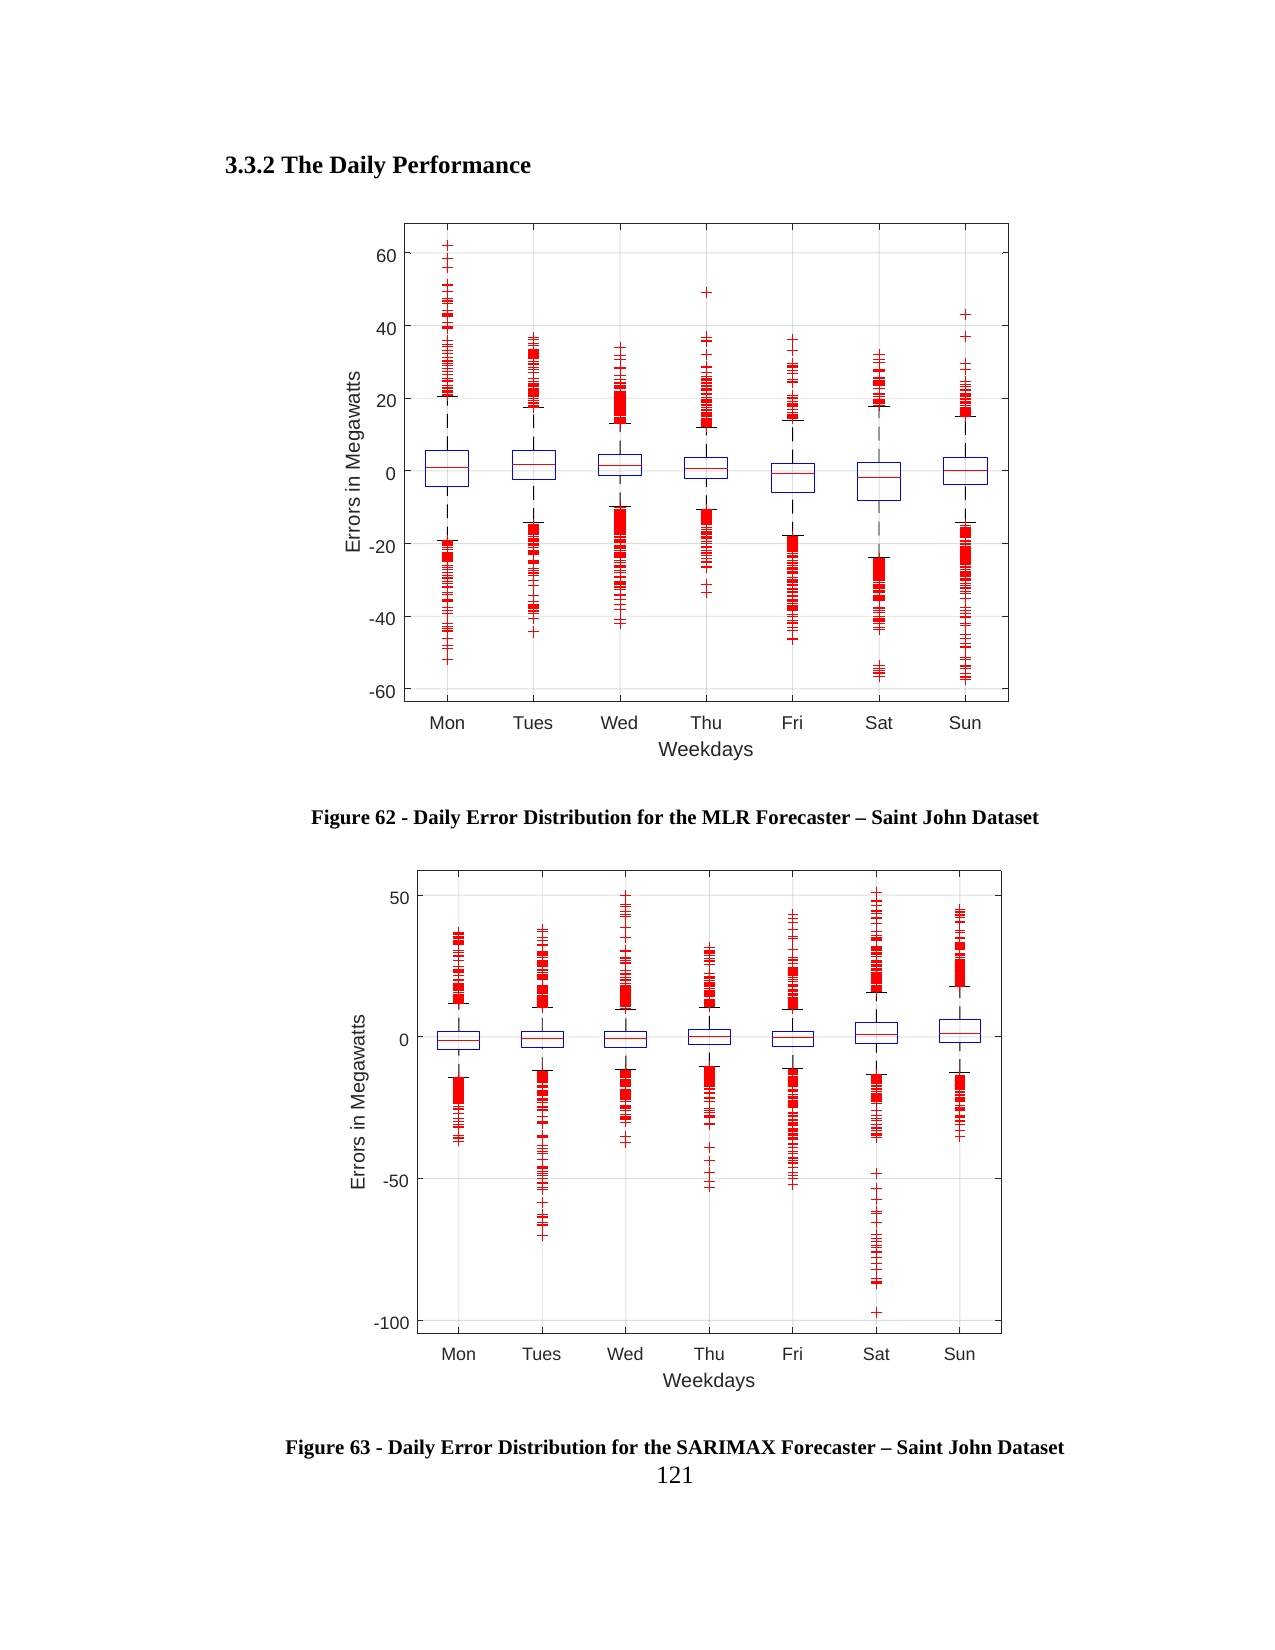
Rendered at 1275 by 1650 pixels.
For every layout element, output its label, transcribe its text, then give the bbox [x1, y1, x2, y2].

text Figure 63 - Daily Error Distribution for the SARIMAX Forecaster – Saint John Dataset [225, 1435, 1125, 1459]
text Figure 62 - Daily Error Distribution for the MLR Forecaster – Saint John Dataset [225, 805, 1125, 829]
subtitle 3.3.2 The Daily Performance [225, 150, 1125, 179]
